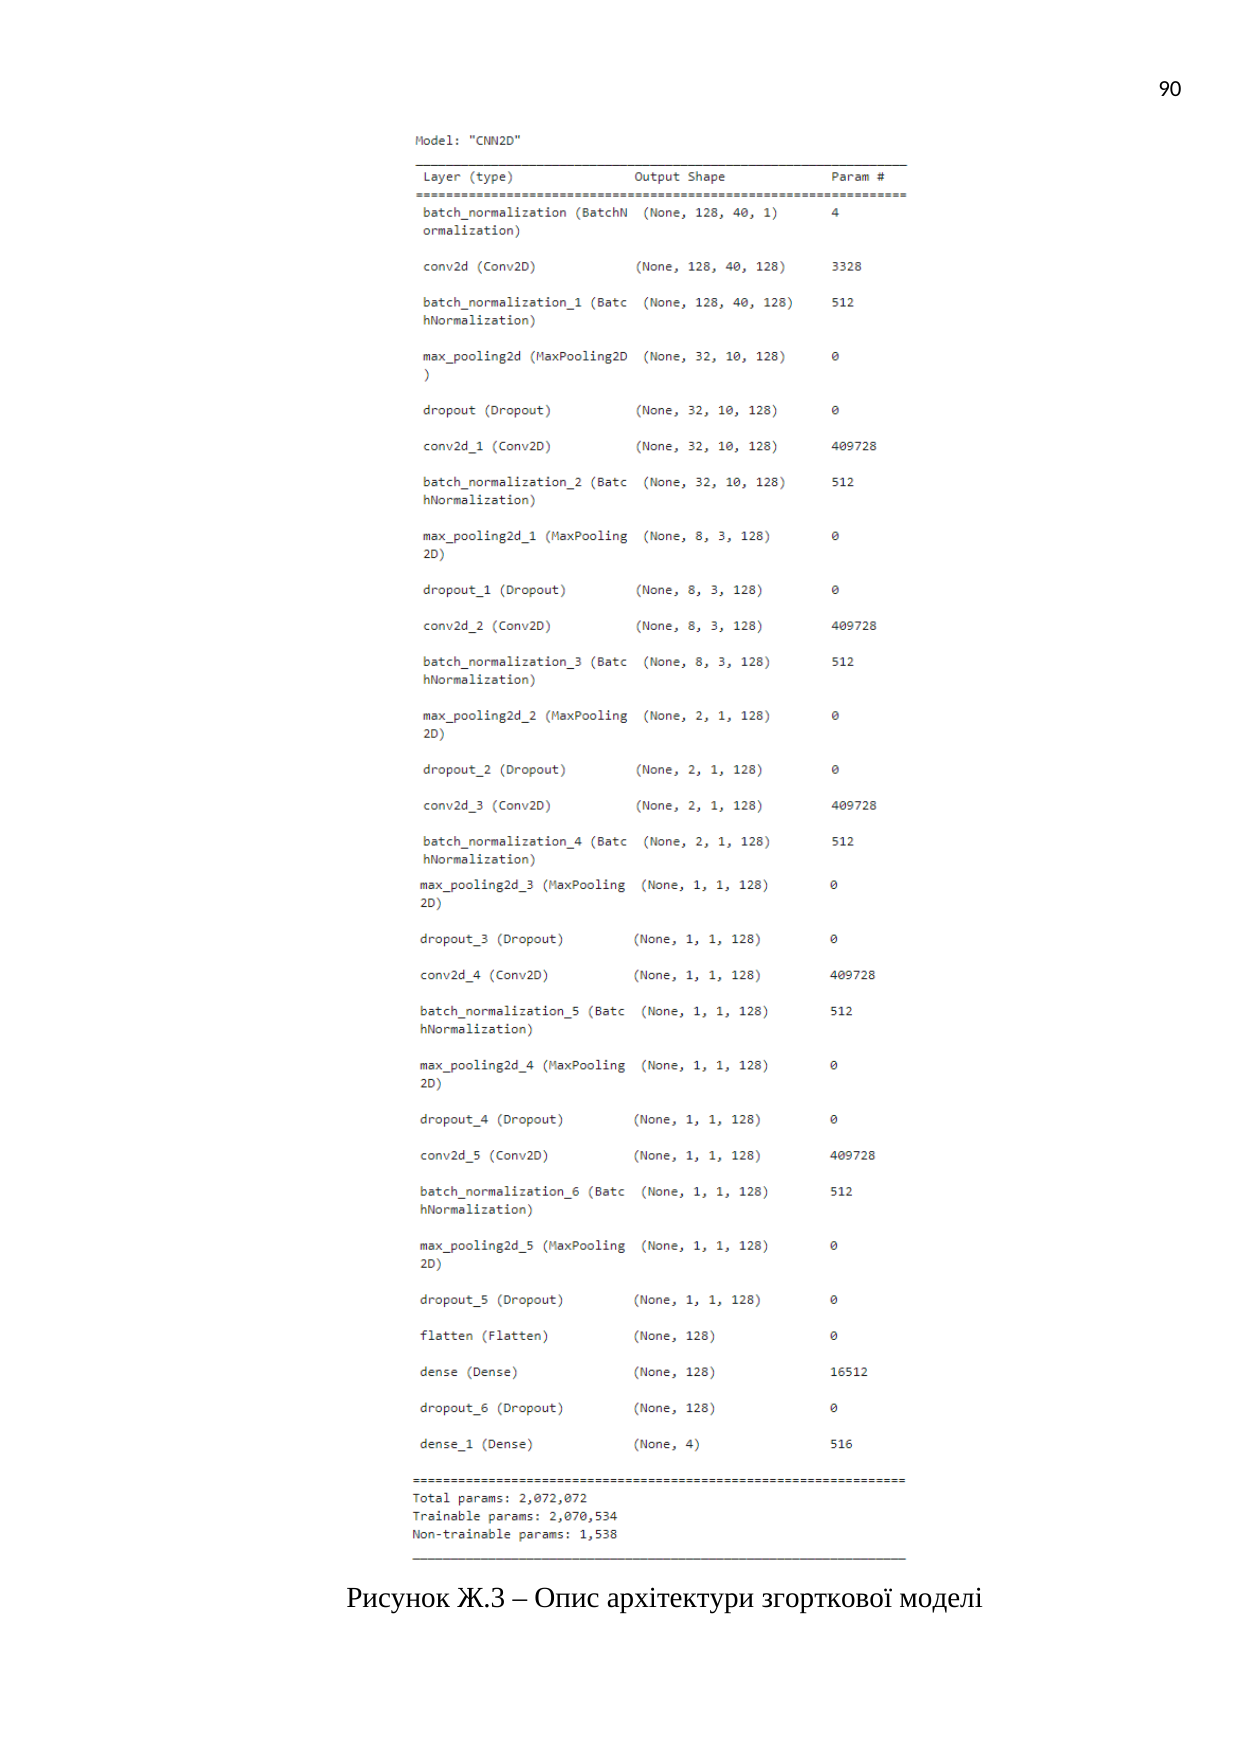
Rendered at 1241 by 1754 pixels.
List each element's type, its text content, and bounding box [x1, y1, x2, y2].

picture [409, 130, 920, 1566]
text Рисунок Ж.3 – Опис архітектури згорткової моделі [148, 1580, 1181, 1613]
